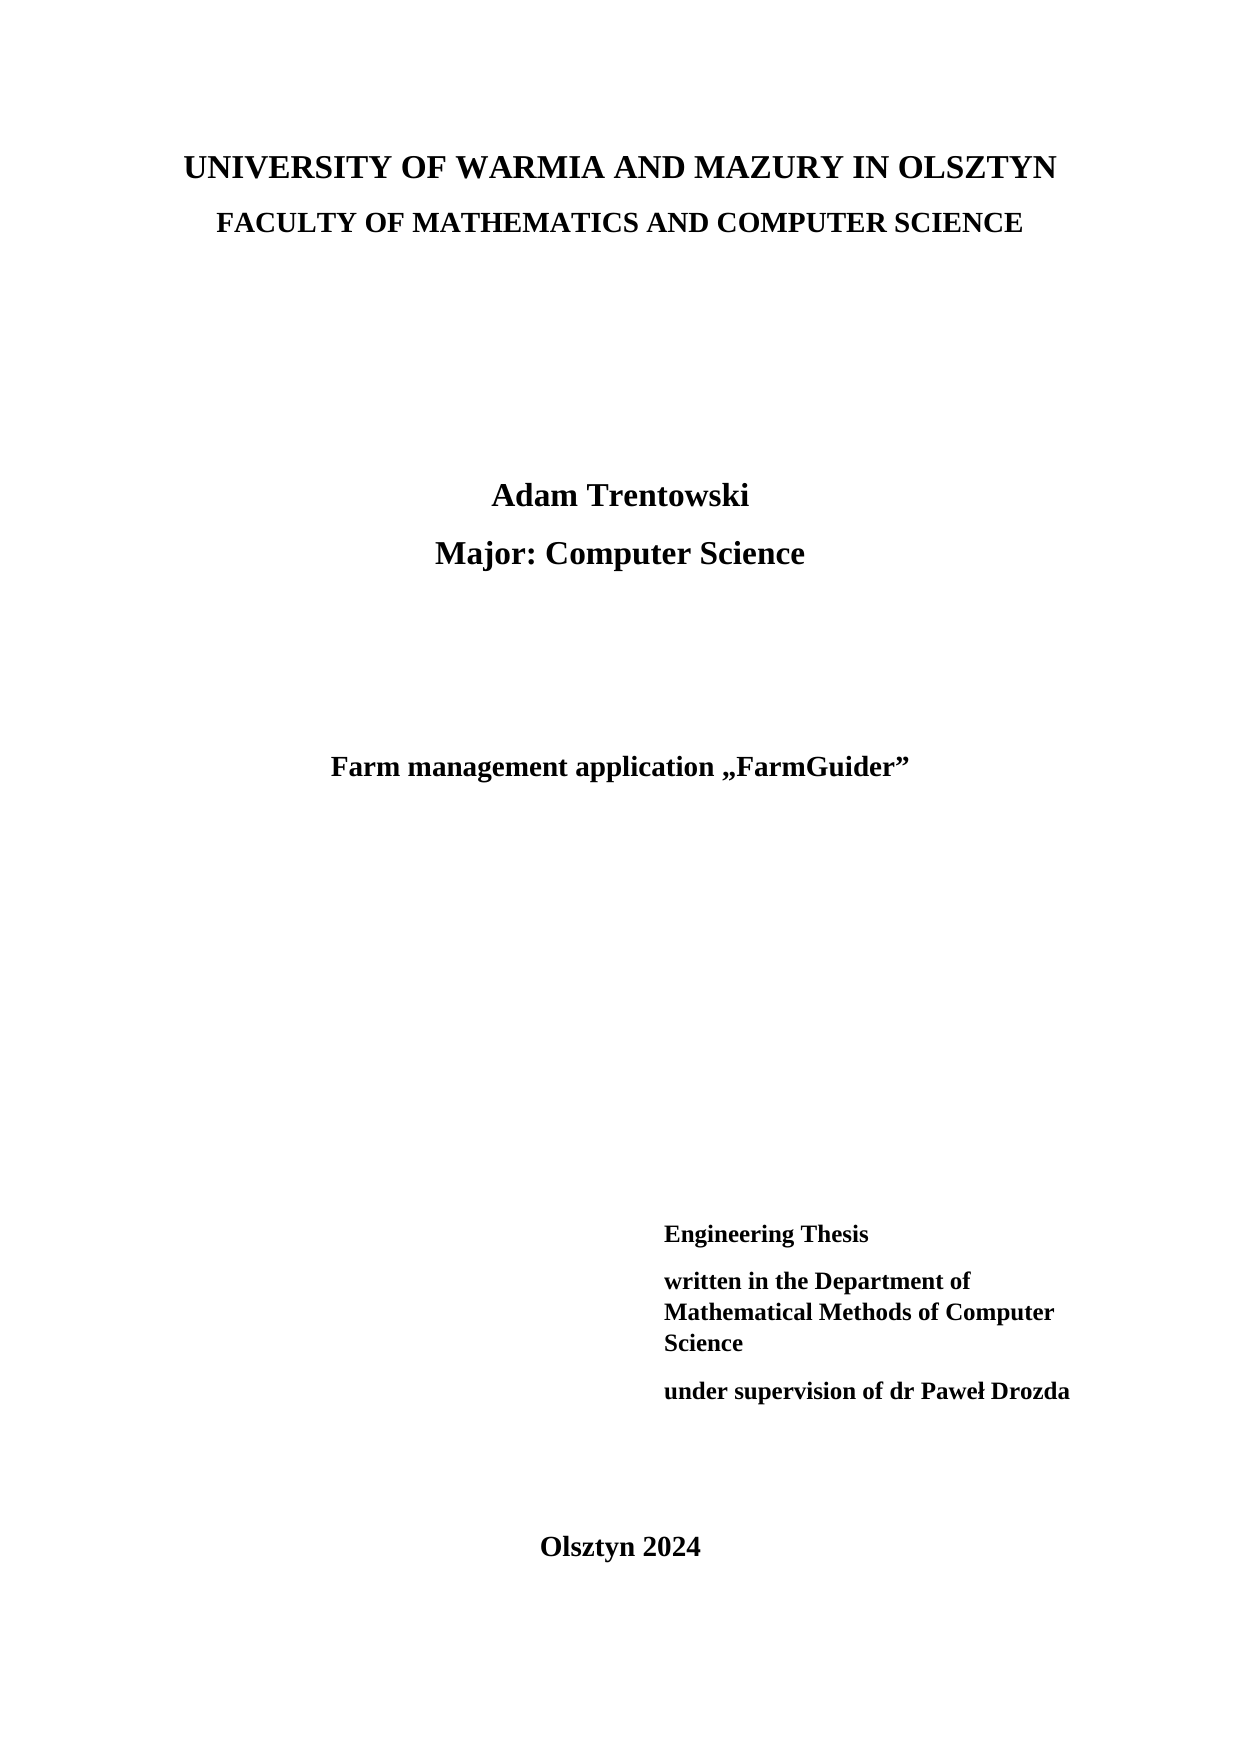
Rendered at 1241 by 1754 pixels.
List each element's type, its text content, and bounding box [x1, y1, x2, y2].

text Engineering Thesis [664, 1219, 1093, 1247]
text Farm management application „FarmGuider” [148, 749, 1093, 783]
text Adam Trentowski [148, 475, 1093, 513]
text Olsztyn 2024 [148, 1529, 1093, 1563]
text written in the Department of Mathematical Methods of Computer Science [664, 1266, 1093, 1357]
text UNIVERSITY OF WARMIA AND MAZURY IN OLSZTYN [148, 148, 1093, 186]
text Major: Computer Science [148, 533, 1093, 571]
text FACULTY OF MATHEMATICS AND COMPUTER SCIENCE [148, 206, 1093, 239]
text under supervision of dr Paweł Drozda [664, 1376, 1093, 1405]
